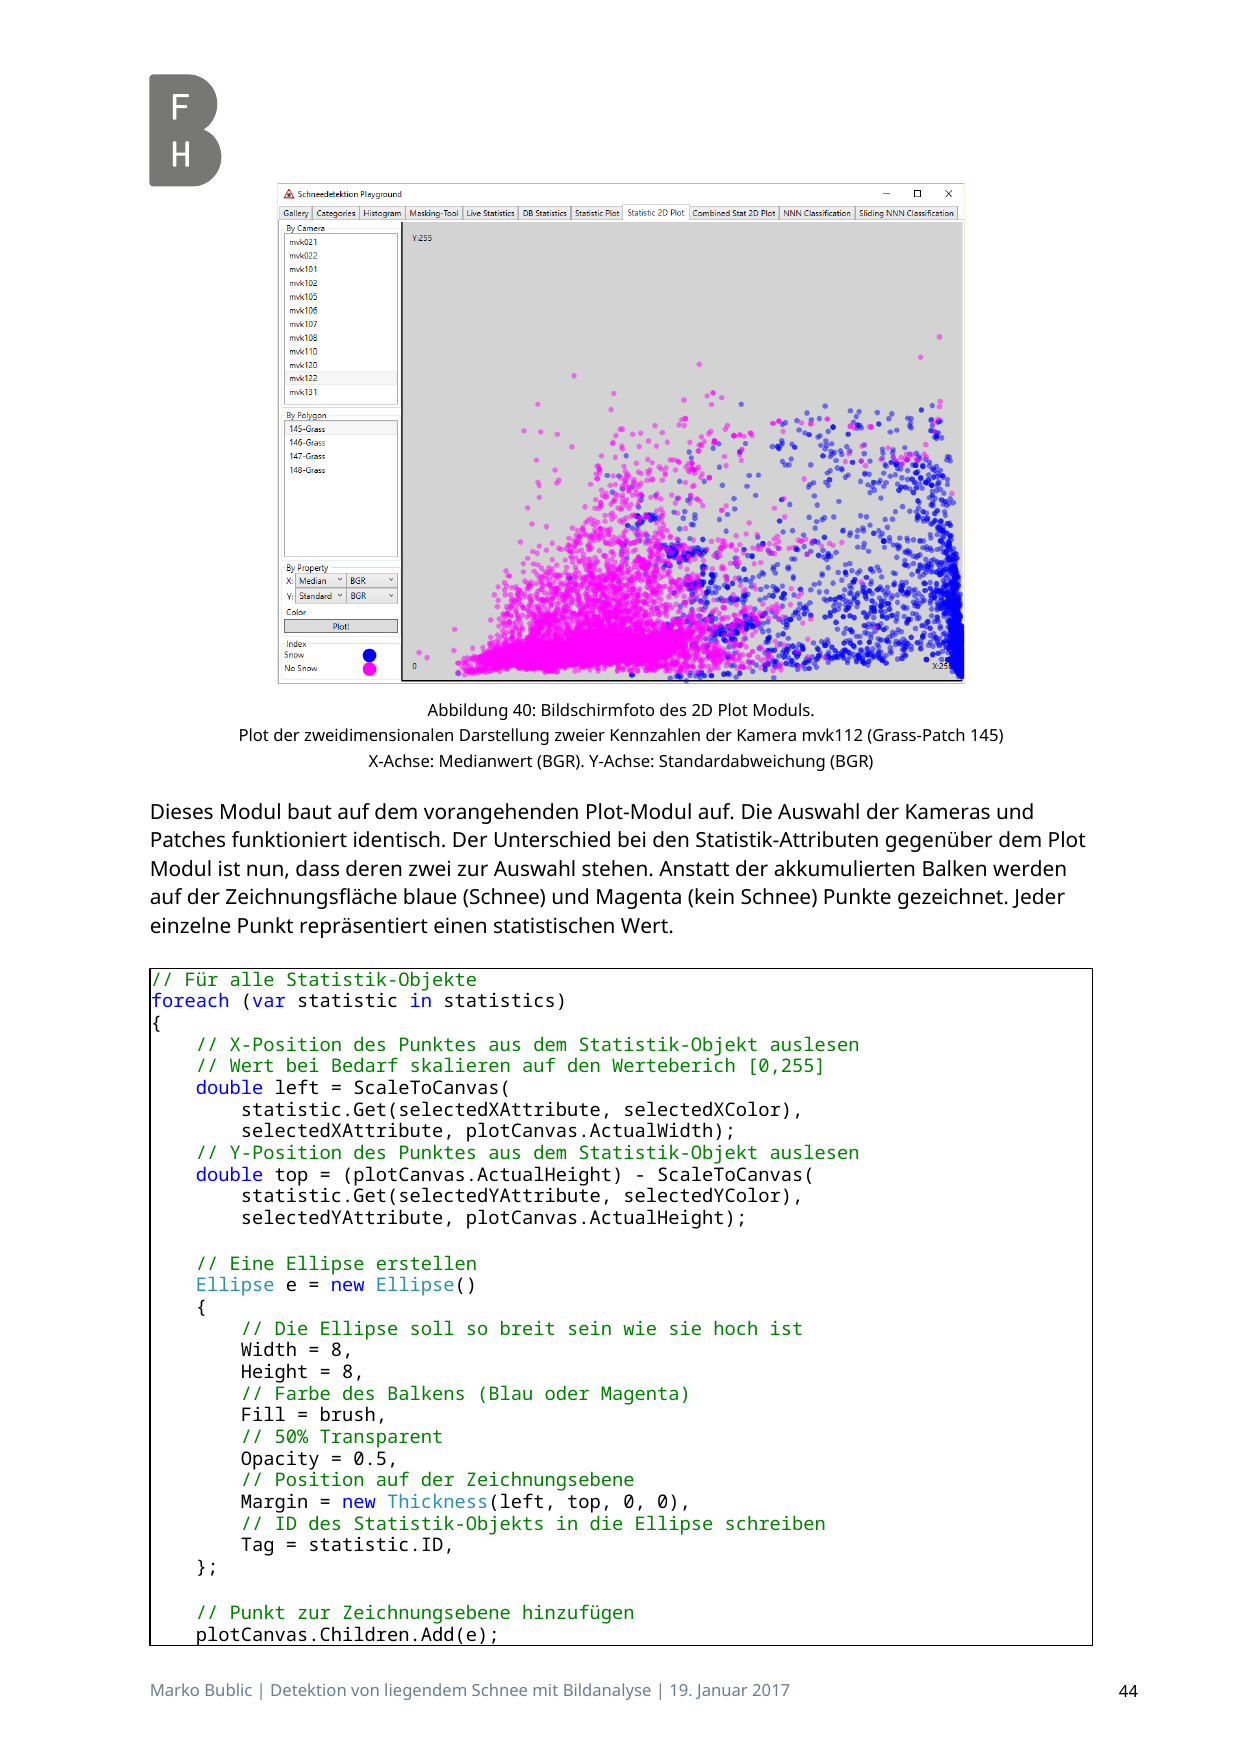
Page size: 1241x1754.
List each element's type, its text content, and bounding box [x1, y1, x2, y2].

text Abbildung 40: Bildschirmfoto des 2D Plot Moduls. Plot der zweidimensionalen Darstellung zweier Kennzahlen der Kamera mvk112 (Grass-Patch 145) X-Achse: Medianwert (BGR). Y-Achse: Standardabweichung (BGR) [149, 696, 1093, 772]
picture [277, 183, 965, 684]
text Dieses Modul baut auf dem vorangehenden Plot-Modul auf. Die Auswahl der Kameras und Patches funktioniert identisch. Der Unterschied bei den Statistik-Attributen gegenüber dem Plot Modul ist nun, dass deren zwei zur Auswahl stehen. Anstatt der akkumulierten Balken werden auf der Zeichnungsfläche blaue (Schnee) und Magenta (kein Schnee) Punkte gezeichnet. Jeder einzelne Punkt repräsentiert einen statistischen Wert. [149, 797, 1093, 939]
